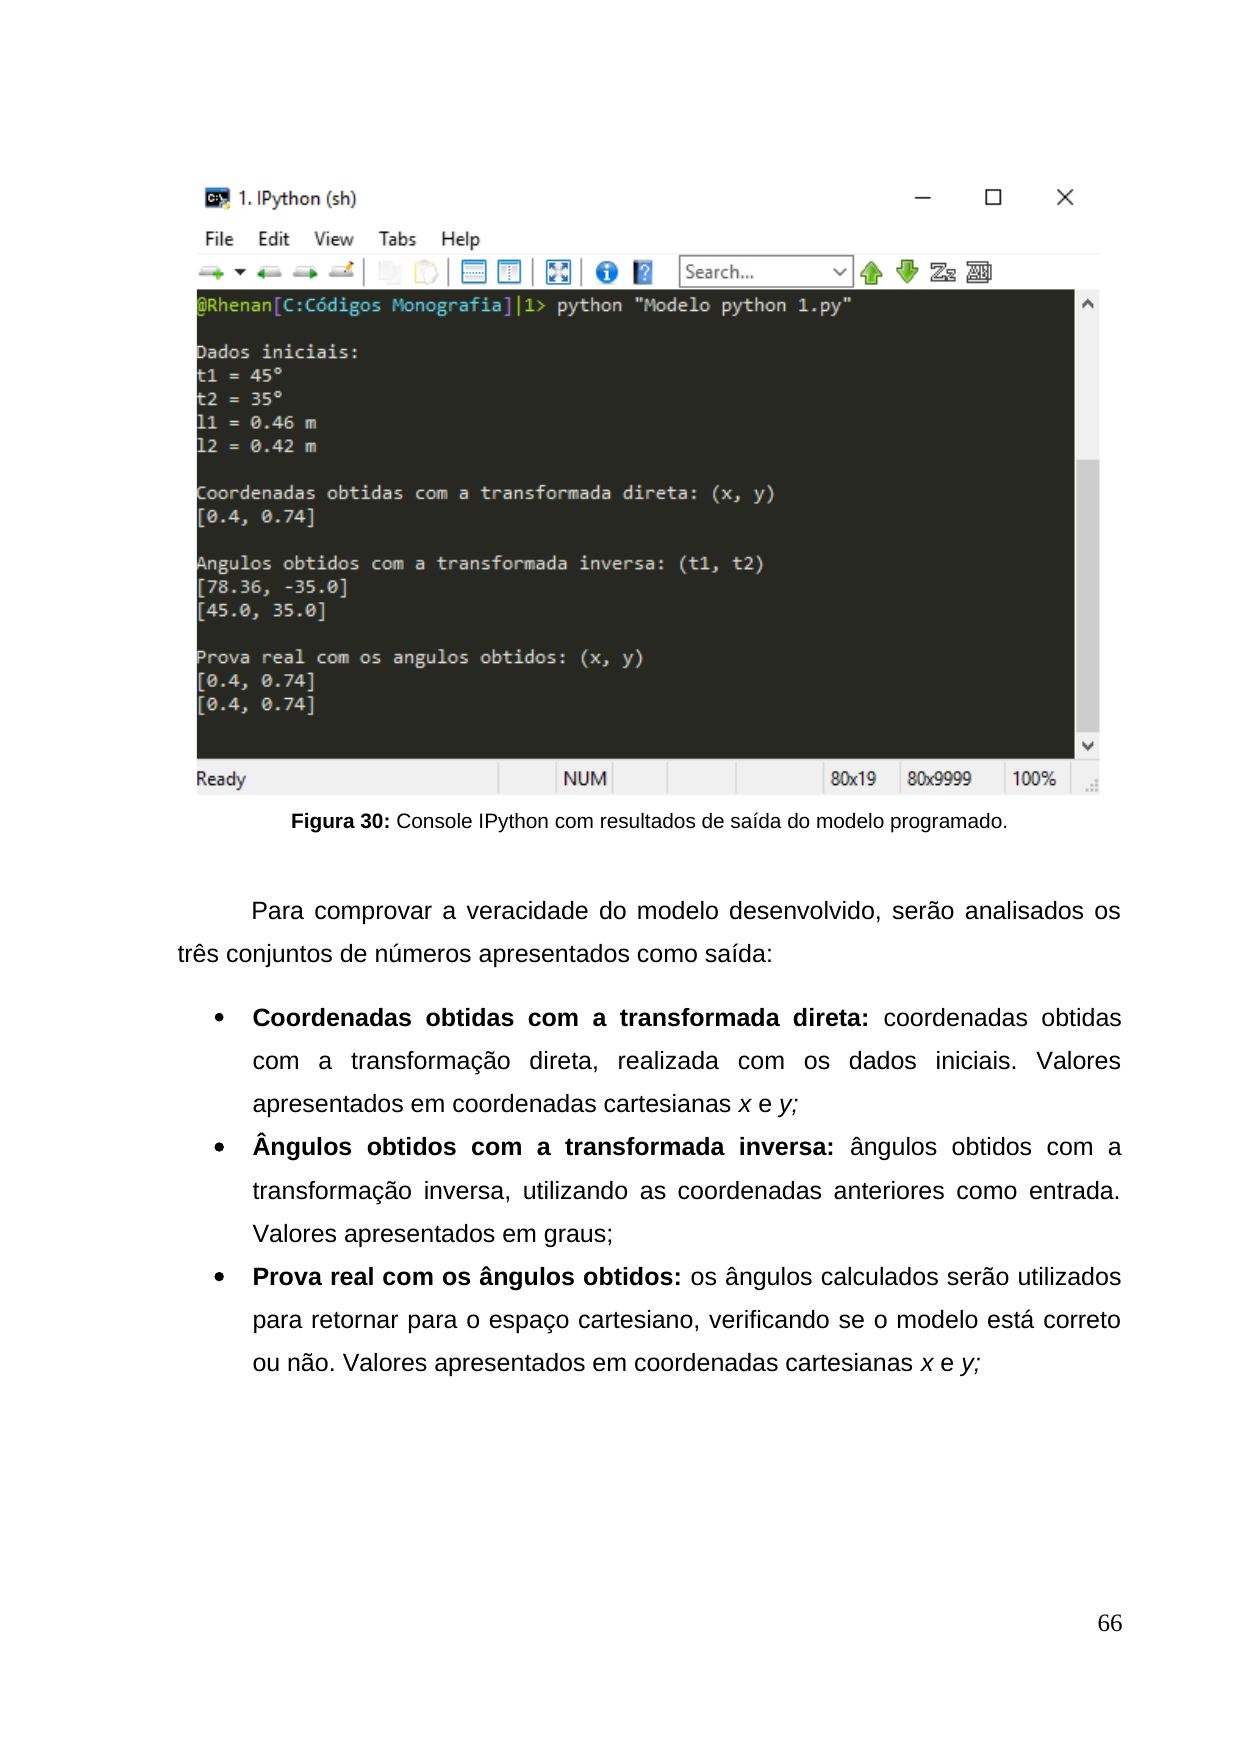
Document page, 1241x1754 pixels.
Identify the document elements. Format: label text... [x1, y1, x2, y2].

list Coordenadas obtidas com a transformada direta: coordenadas obtidas com a transformação direta, realizada com os dados iniciais. Valores apresentados em coordenadas cartesianas x e y; [215, 1003, 1122, 1118]
text Figura 30: Console IPython com resultados de saída do modelo programado. [177, 809, 1122, 833]
text Para comprovar a veracidade do modelo desenvolvido, serão analisados os três conjuntos de números apresentados como saída: [177, 896, 1122, 968]
list Ângulos obtidos com a transformada inversa: ângulos obtidos com a transformação inversa, utilizando as coordenadas anteriores como entrada. Valores apresentados em graus; [215, 1132, 1122, 1247]
picture [196, 177, 1103, 795]
list Prova real com os ângulos obtidos: os ângulos calculados serão utilizados para retornar para o espaço cartesiano, verificando se o modelo está correto ou não. Valores apresentados em coordenadas cartesianas x e y; [215, 1262, 1122, 1377]
